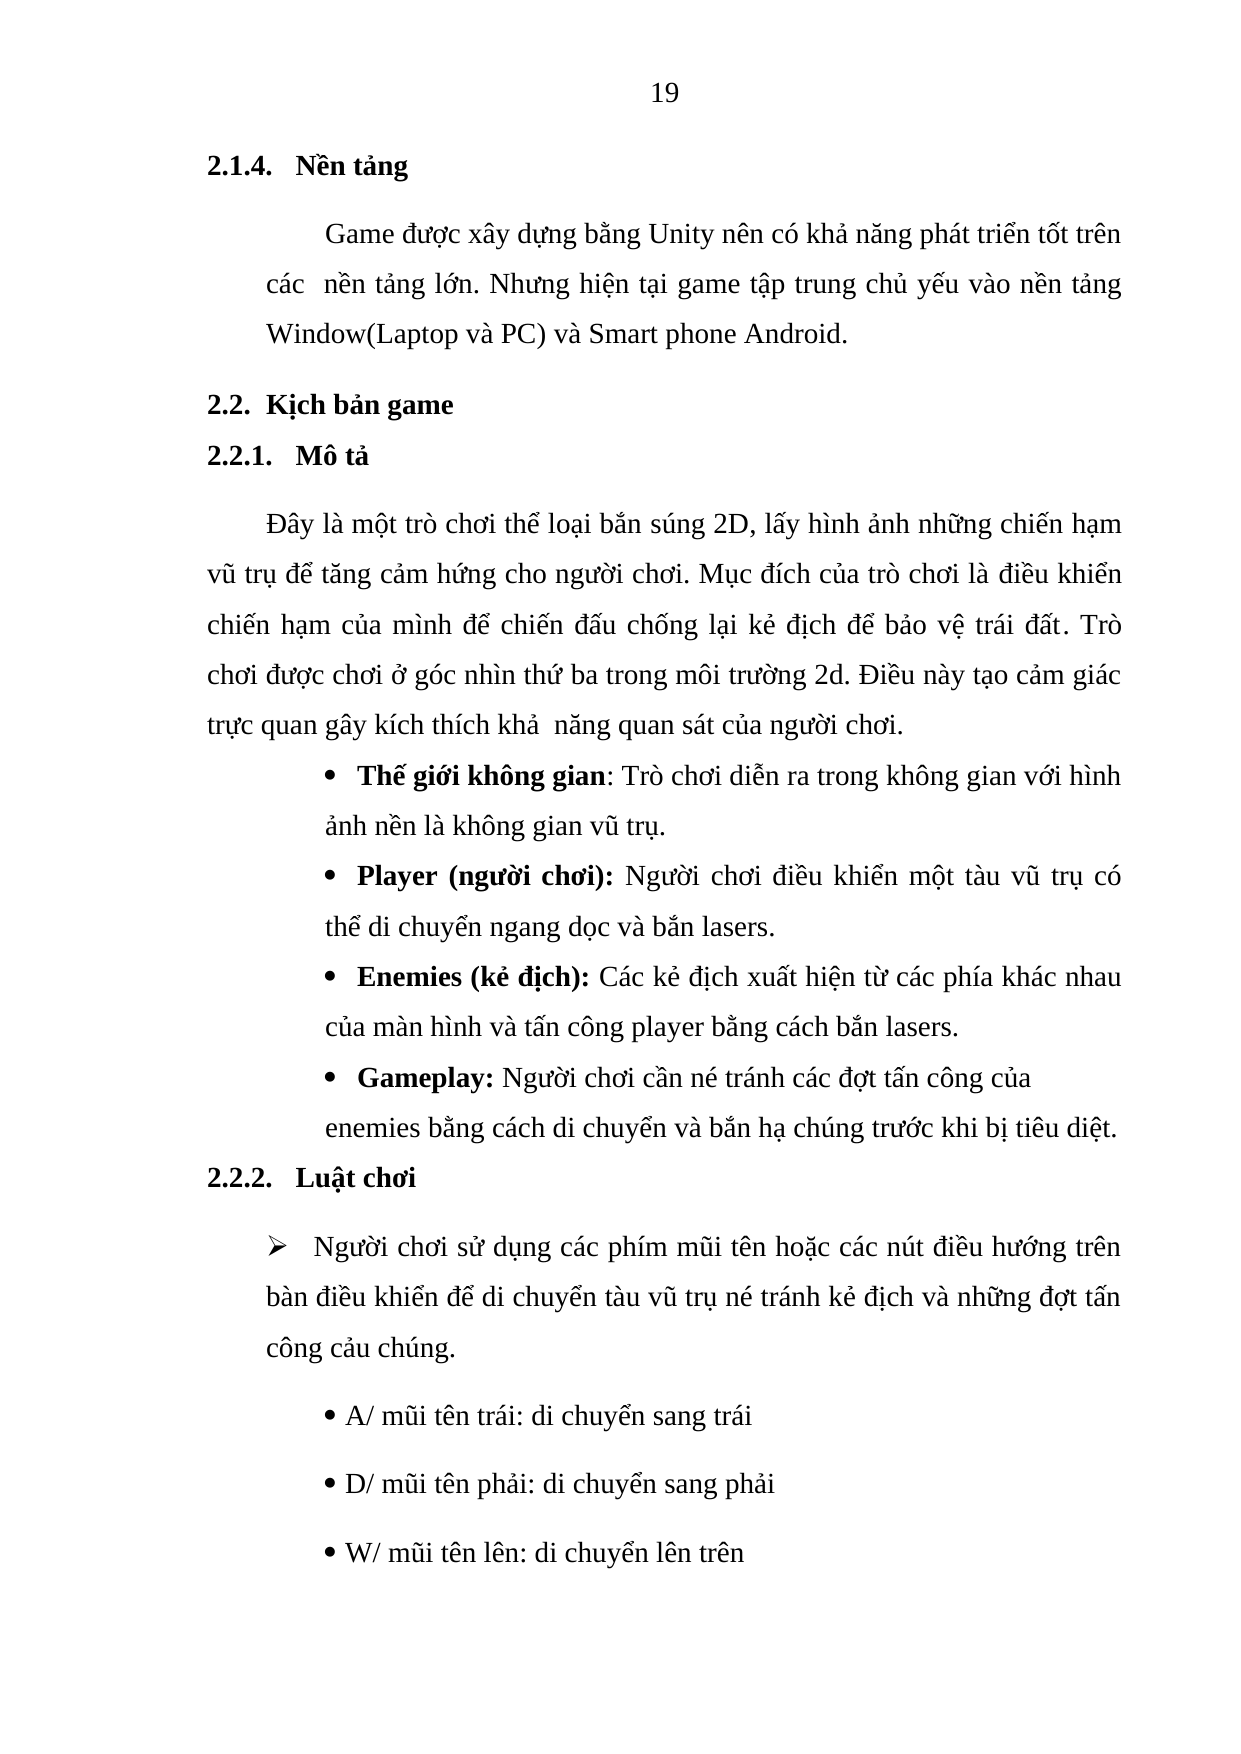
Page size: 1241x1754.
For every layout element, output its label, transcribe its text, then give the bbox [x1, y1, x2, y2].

subtitle Nền tảng [207, 148, 1122, 181]
subtitle Kịch bản game [207, 387, 1122, 421]
list A/ mũi tên trái: di chuyển sang trái [325, 1398, 1122, 1432]
list Thế giới không gian: Trò chơi diễn ra trong không gian với hình ảnh nền là không gian vũ trụ. [325, 758, 1122, 842]
subtitle Luật chơi [207, 1161, 1122, 1194]
subtitle Mô tả [207, 438, 1122, 471]
list W/ mũi tên lên: di chuyển lên trên [325, 1535, 1122, 1568]
list Gameplay: Người chơi cần né tránh các đợt tấn công của [325, 1060, 1122, 1093]
text Game được xây dựng bằng Unity nên có khả năng phát triển tốt trên các nền tảng lớn. Nhưng hiện tại game tập trung chủ yếu vào nền tảng Window(Laptop và PC) và Smart phone Android. [266, 216, 1122, 350]
text Đây là một trò chơi thể loại bắn súng 2D, lấy hình ảnh những chiến hạm vũ trụ để tăng cảm hứng cho người chơi. Mục đích của trò chơi là điều khiển chiến hạm của mình để chiến đấu chống lại kẻ địch để bảo vệ trái đất. Trò chơi được chơi ở góc nhìn thứ ba trong môi trường 2d. Điều này tạo cảm giác trực quan gây kích thích khả năng quan sát của người chơi. [207, 506, 1122, 741]
list Player (người chơi): Người chơi điều khiển một tàu vũ trụ có thể di chuyển ngang dọc và bắn lasers. [325, 858, 1122, 942]
list Enemies (kẻ địch): Các kẻ địch xuất hiện từ các phía khác nhau của màn hình và tấn công player bằng cách bắn lasers. [325, 959, 1122, 1043]
list Người chơi sử dụng các phím mũi tên hoặc các nút điều hướng trên bàn điều khiển để di chuyển tàu vũ trụ né tránh kẻ địch và những đợt tấn công cảu chúng. [266, 1229, 1122, 1363]
list D/ mũi tên phải: di chuyển sang phải [325, 1466, 1122, 1500]
text enemies bằng cách di chuyển và bắn hạ chúng trước khi bị tiêu diệt. [325, 1110, 1122, 1144]
